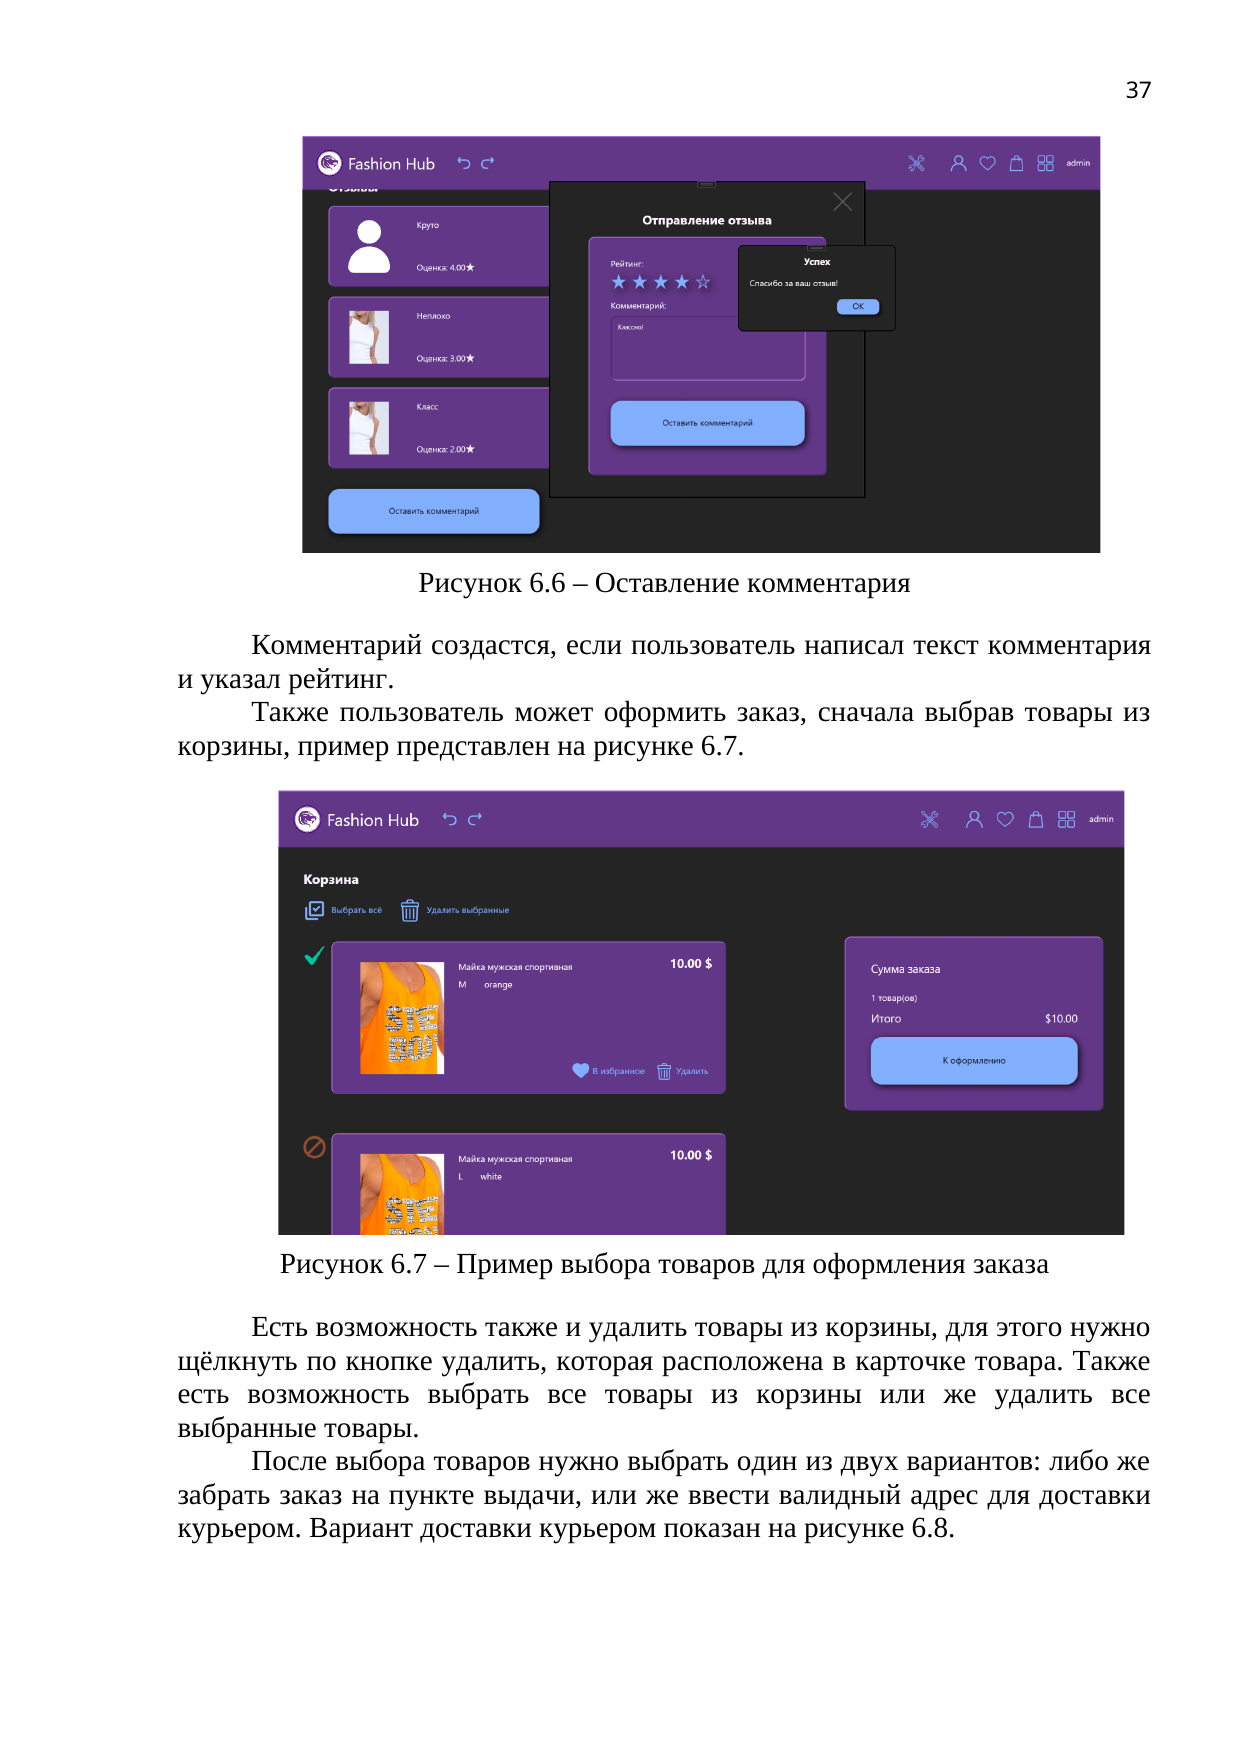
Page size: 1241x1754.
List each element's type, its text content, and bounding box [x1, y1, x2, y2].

picture [302, 136, 1101, 553]
text Рисунок 6.7 – Пример выбора товаров для оформления заказа [177, 1247, 1152, 1280]
text Есть возможность также и удалить товары из корзины, для этого нужно щёлкнуть по кнопке удалить, которая расположена в карточке товара. Также есть возможность выбрать все товары из корзины или же удалить все выбранные товары. [177, 1309, 1152, 1443]
text После выбора товаров нужно выбрать один из двух вариантов: либо же забрать заказ на пункте выдачи, или же ввести валидный адрес для доставки курьером. Вариант доставки курьером показан на рисунке 6.8. [177, 1443, 1152, 1544]
picture [278, 790, 1125, 1235]
text Также пользователь может оформить заказ, сначала выбрав товары из корзины, пример представлен на рисунке 6.7. [177, 694, 1152, 762]
text Рисунок 6.6 – Оставление комментария [177, 565, 1152, 598]
text Комментарий создастся, если пользователь написал текст комментария и указал рейтинг. [177, 627, 1152, 694]
